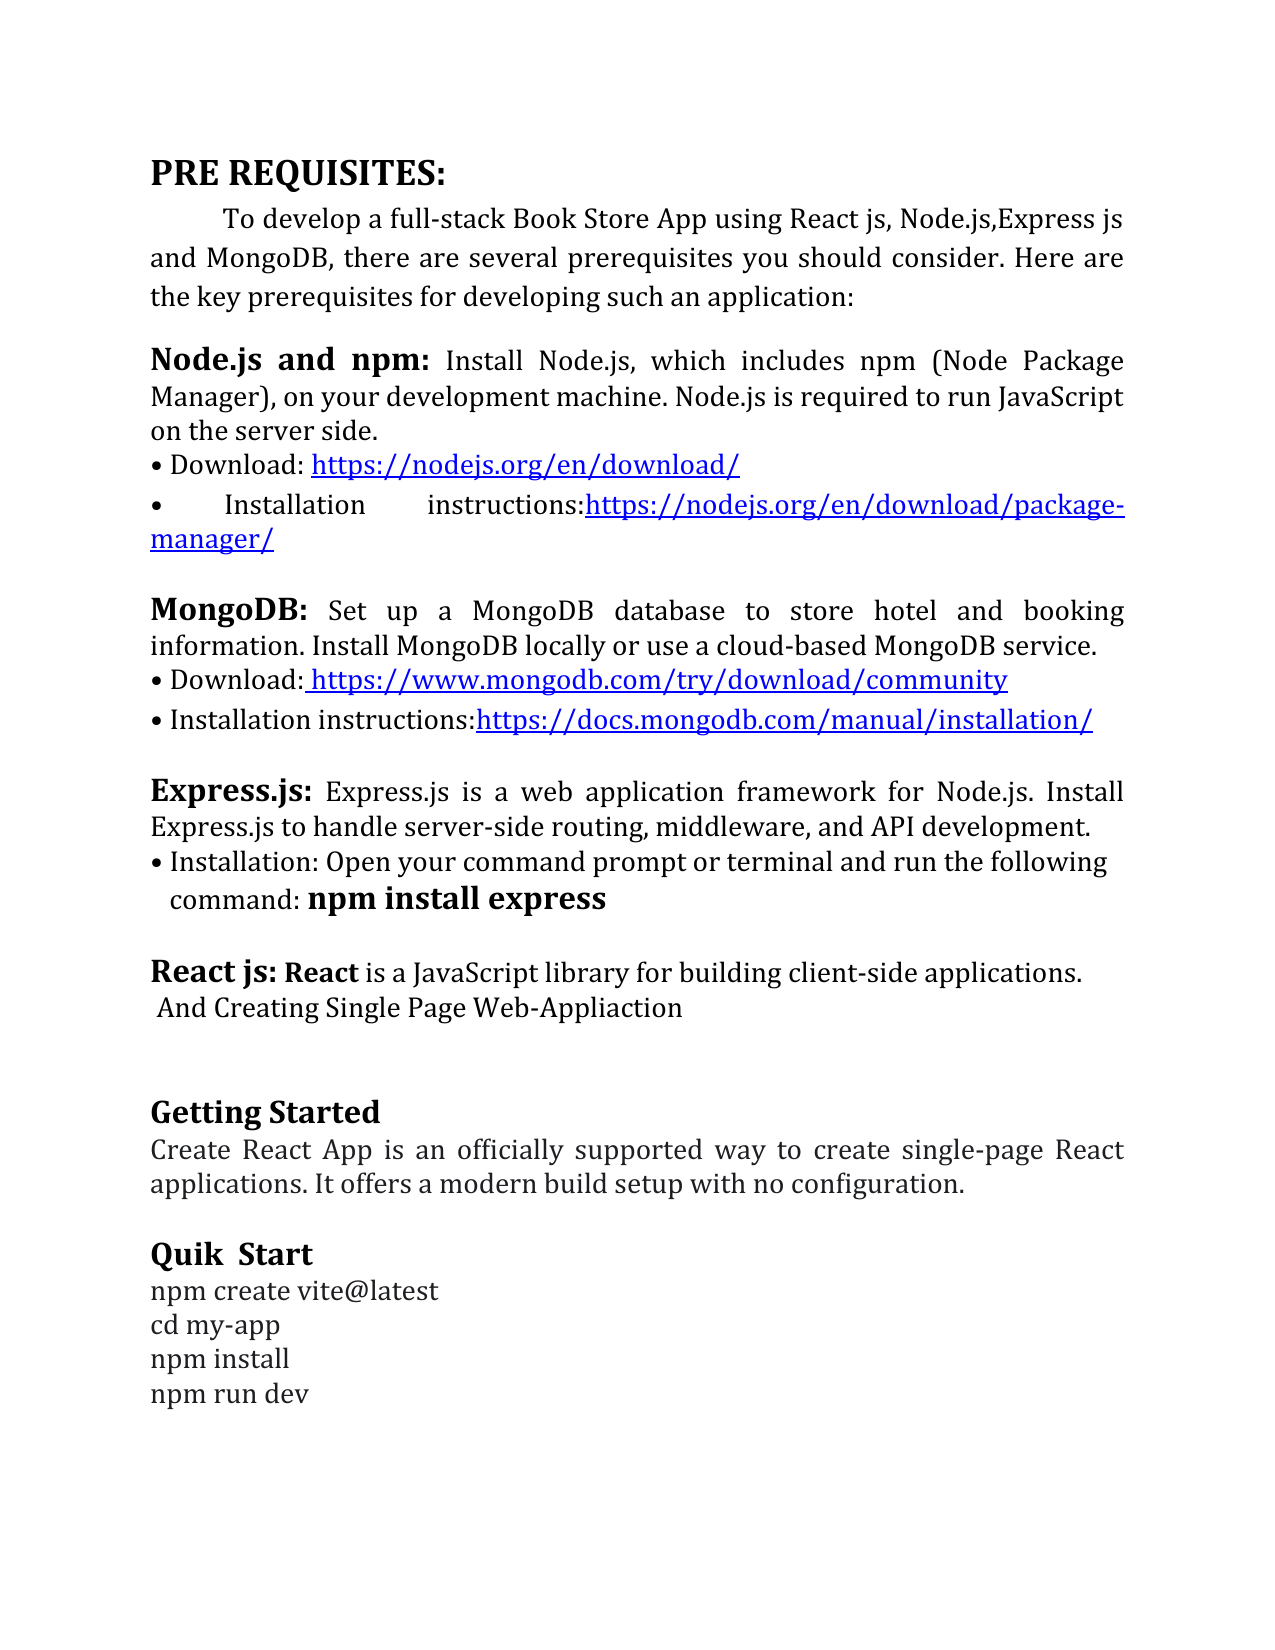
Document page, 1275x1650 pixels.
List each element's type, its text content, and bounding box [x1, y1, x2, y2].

text Getting Started [150, 1092, 1125, 1131]
text • Installation instructions:https://nodejs.org/en/download/package-manager/ [150, 486, 1125, 555]
text Create React App is an officially supported way to create single-page React applications. It offers a modern build setup with no configuration. [150, 1131, 1125, 1200]
text npm create vite@latest [150, 1273, 1125, 1307]
text Node.js and npm: Install Node.js, which includes npm (Node Package Manager), on your development machine. Node.js is required to run JavaScript on the server side. [150, 339, 1125, 447]
text command: npm install express [150, 877, 1125, 917]
text Express.js: Express.js is a web application framework for Node.js. Install Express.js to handle server-side routing, middleware, and API development. [150, 770, 1125, 843]
text npm install [150, 1341, 1125, 1375]
text • Download: https://www.mongodb.com/try/download/community [150, 662, 1125, 696]
text cd my-app [150, 1307, 1125, 1341]
text • Installation: Open your command prompt or terminal and run the following [150, 843, 1125, 877]
text • Download: https://nodejs.org/en/download/ [150, 447, 1125, 481]
text • Installation instructions:https://docs.mongodb.com/manual/installation/ [150, 702, 1125, 736]
text MongoDB: Set up a MongoDB database to store hotel and booking information. Install MongoDB locally or use a cloud-based MongoDB service. [150, 589, 1125, 662]
subtitle PRE REQUISITES: [150, 150, 1125, 194]
text To develop a full-stack Book Store App using React js, Node.js,Express js and MongoDB, there are several prerequisites you should consider. Here are the key prerequisites for developing such an application: [150, 201, 1125, 313]
text And Creating Single Page Web-Appliaction [150, 990, 1125, 1024]
text npm run dev [150, 1375, 1125, 1409]
text Quik Start [150, 1234, 1125, 1273]
text React js: React is a JavaScript library for building client-side applications. [150, 951, 1125, 990]
